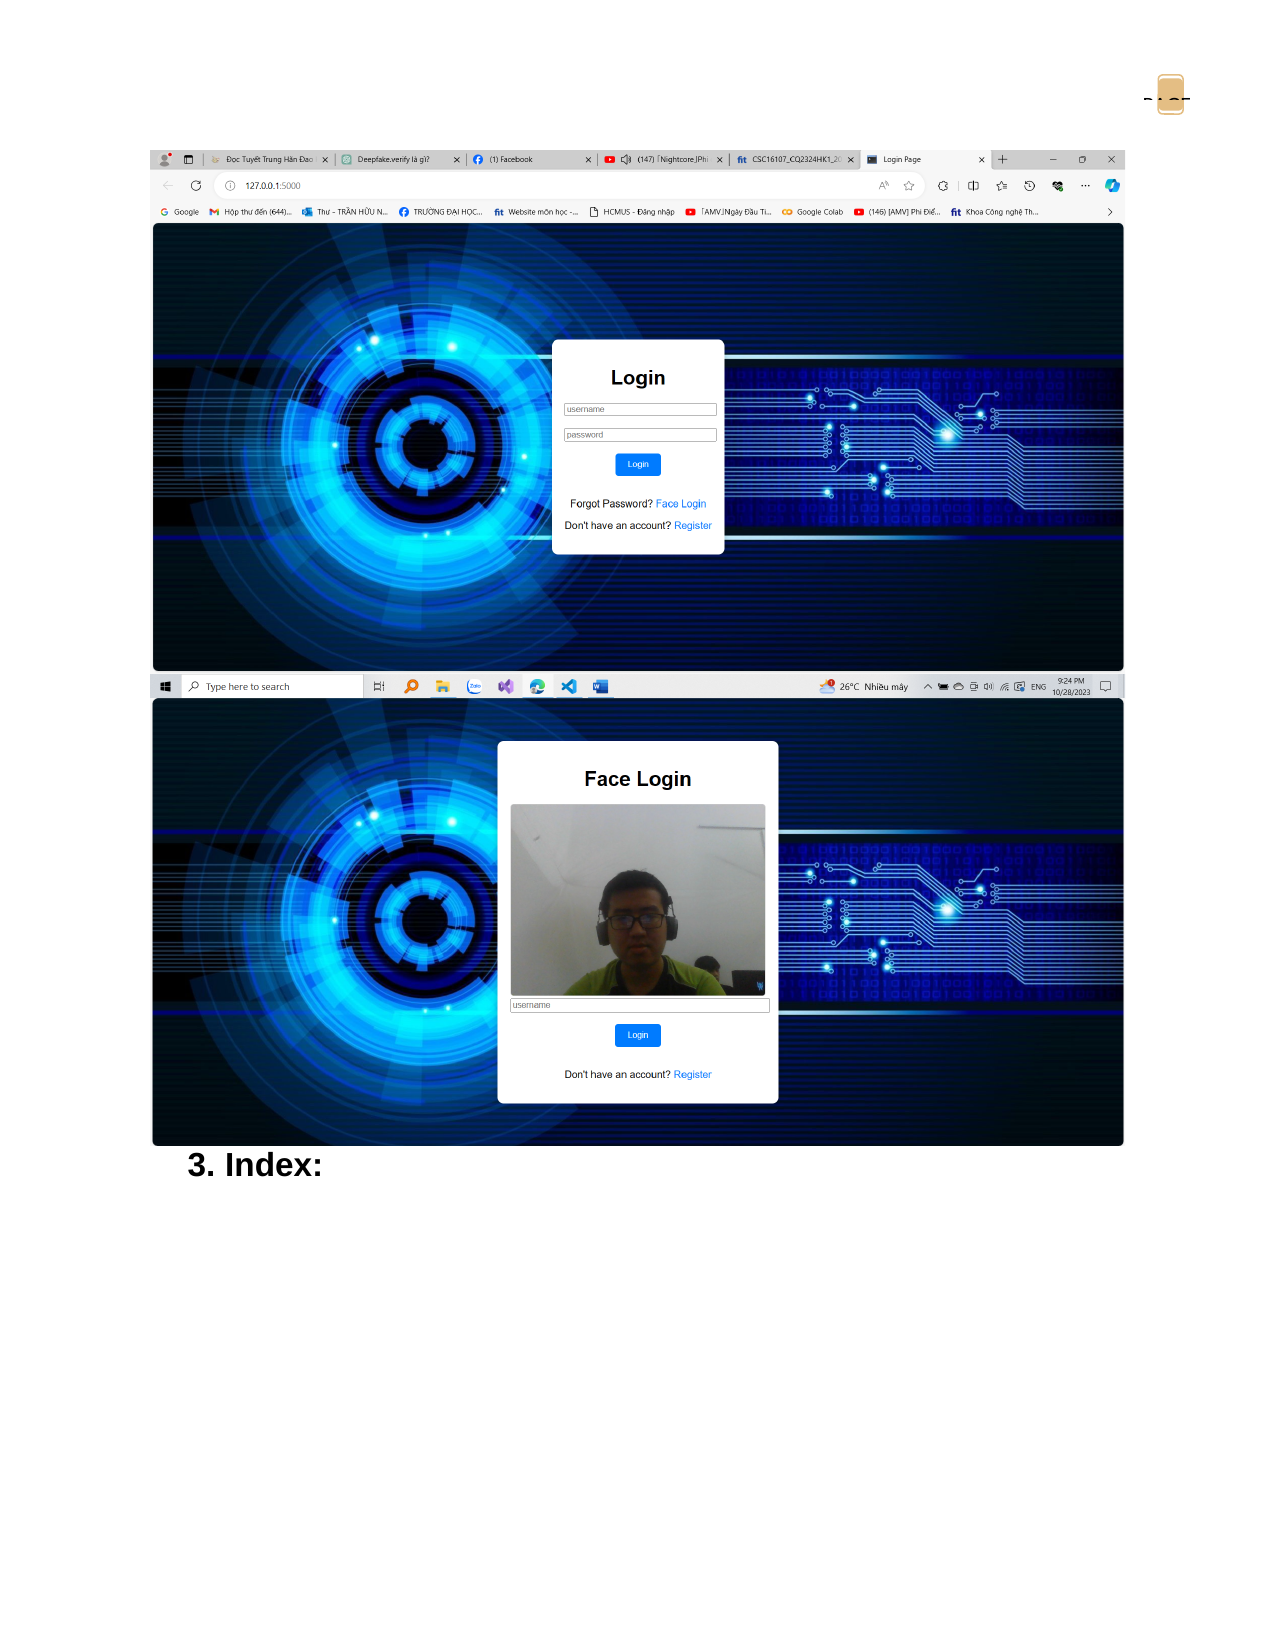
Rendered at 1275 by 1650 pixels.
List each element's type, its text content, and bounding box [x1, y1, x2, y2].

list Index: [187, 1146, 1125, 1184]
picture [150, 150, 1125, 1146]
